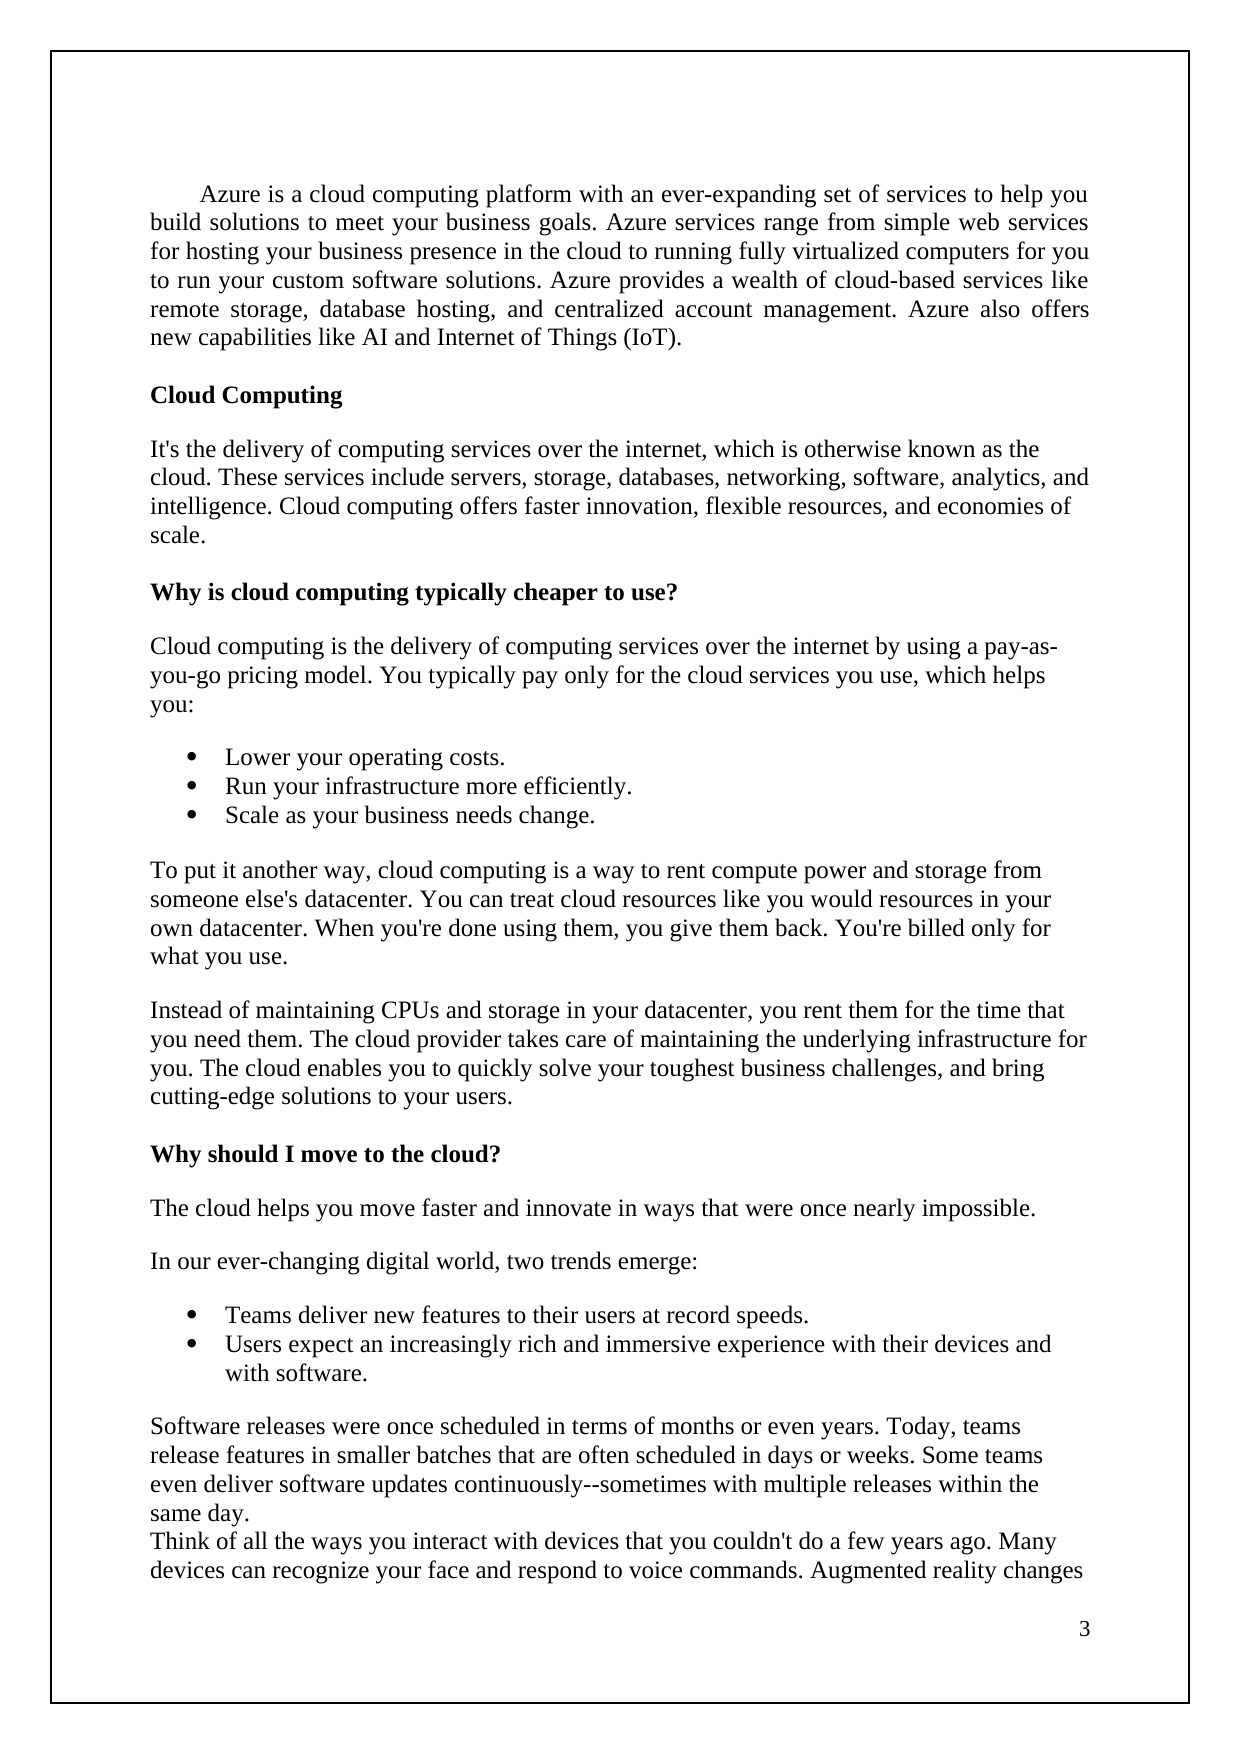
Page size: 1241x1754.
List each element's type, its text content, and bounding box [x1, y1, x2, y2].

text The cloud helps you move faster and innovate in ways that were once nearly impossible. [150, 1193, 1090, 1221]
list Teams deliver new features to their users at record speeds. [187, 1300, 1090, 1329]
list Lower your operating costs. [187, 742, 1090, 771]
list Scale as your business needs change. [187, 800, 1090, 829]
text Why is cloud computing typically cheaper to use? [150, 577, 1090, 606]
text Azure is a cloud computing platform with an ever-expanding set of services to help you build solutions to meet your business goals. Azure services range from simple web services for hosting your business presence in the cloud to running fully virtualized computers for you to run your custom software solutions. Azure provides a wealth of cloud-based services like remote storage, database hosting, and centralized account management. Azure also offers new capabilities like AI and Internet of Things (IoT). [150, 179, 1090, 351]
text Software releases were once scheduled in terms of months or even years. Today, teams release features in smaller batches that are often scheduled in days or weeks. Some teams even deliver software updates continuously--sometimes with multiple releases within the same day. [150, 1411, 1090, 1526]
text In our ever-changing digital world, two trends emerge: [150, 1246, 1090, 1275]
text It's the delivery of computing services over the internet, which is otherwise known as the cloud. These services include servers, storage, databases, networking, software, analytics, and intelligence. Cloud computing offers faster innovation, flexible resources, and economies of scale. [150, 434, 1090, 549]
text To put it another way, cloud computing is a way to rent compute power and storage from someone else's datacenter. You can treat cloud resources like you would resources in your own datacenter. When you're done using them, you give them back. You're billed only for what you use. [150, 855, 1090, 970]
list Users expect an increasingly rich and immersive experience with their devices and with software. [187, 1329, 1090, 1386]
text Cloud computing is the delivery of computing services over the internet by using a pay-as-you-go pricing model. You typically pay only for the cloud services you use, which helps you: [150, 631, 1090, 717]
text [150, 1526, 1090, 1584]
text Why should I move to the cloud? [150, 1139, 1090, 1168]
text Instead of maintaining CPUs and storage in your datacenter, you rent them for the time that you need them. The cloud provider takes care of maintaining the underlying infrastructure for you. The cloud enables you to quickly solve your toughest business challenges, and bring cutting-edge solutions to your users. [150, 995, 1090, 1110]
text Cloud Computing [150, 380, 1090, 409]
list Run your infrastructure more efficiently. [187, 771, 1090, 800]
